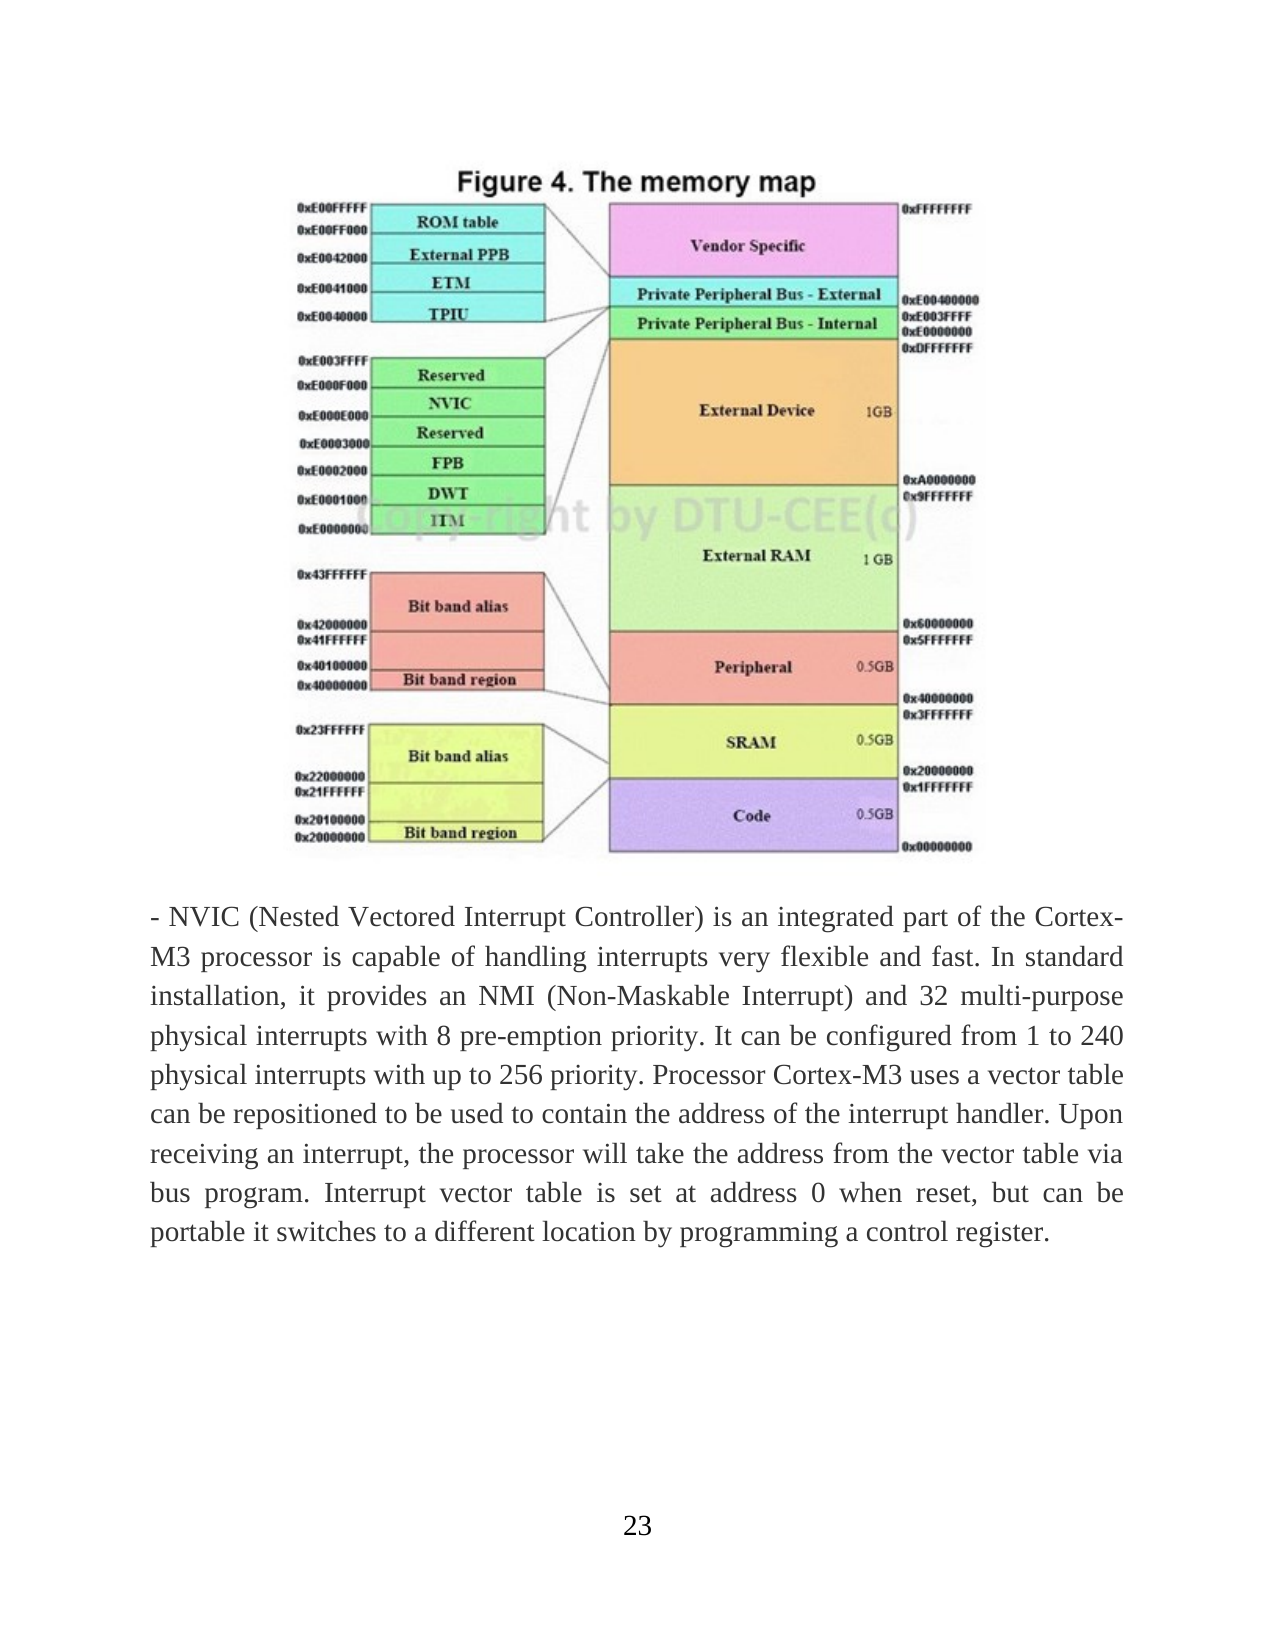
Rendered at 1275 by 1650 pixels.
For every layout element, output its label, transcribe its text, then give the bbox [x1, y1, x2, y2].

picture [246, 150, 1029, 879]
text - NVIC (Nested Vectored Interrupt Controller) is an integrated part of the Cortex-M3 processor is capable of handling interrupts very flexible and fast. In standard installation, it provides an NMI (Non-Maskable Interrupt) and 32 multi-purpose physical interrupts with 8 pre-emption priority. It can be configured from 1 to 240 physical interrupts with up to 256 priority. Processor Cortex-M3 uses a vector table can be repositioned to be used to contain the address of the interrupt handler. Upon receiving an interrupt, the processor will take the address from the vector table via bus program. Interrupt vector table is set at address 0 when reset, but can be portable it switches to a different location by programming a control register. [150, 894, 1125, 1248]
